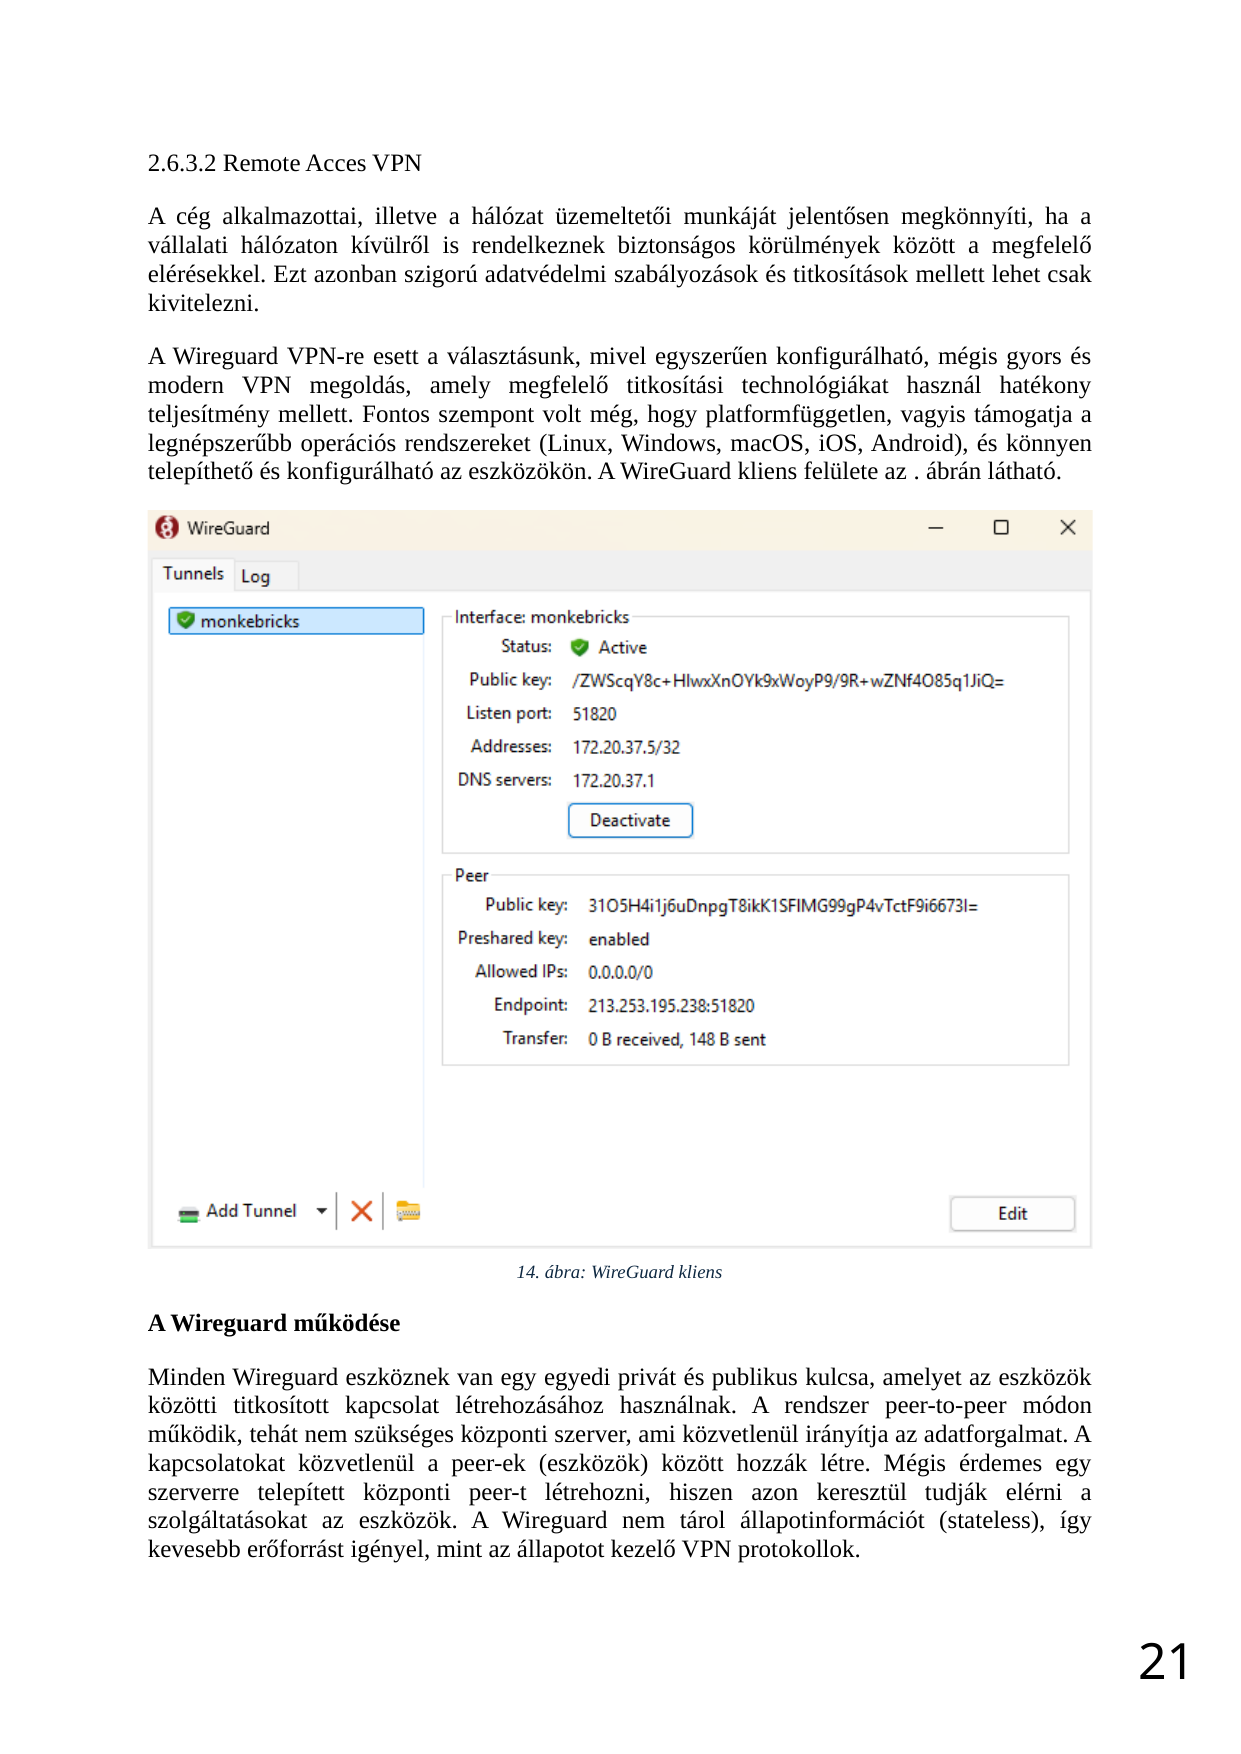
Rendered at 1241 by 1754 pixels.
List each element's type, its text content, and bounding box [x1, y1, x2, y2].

text Minden Wireguard eszköznek van egy egyedi privát és publikus kulcsa, amelyet az eszközök közötti titkosított kapcsolat létrehozásához használnak. A rendszer peer-to-peer módon működik, tehát nem szükséges központi szerver, ami közvetlenül irányítja az adatforgalmat. A kapcsolatokat közvetlenül a peer-ek (eszközök) között hozzák létre. Mégis érdemes egy szerverre telepített központi peer-t létrehozni, hiszen azon keresztül tudják elérni a szolgáltatásokat az eszközök. A Wireguard nem tárol állapotinformációt (stateless), így kevesebb erőforrást igényel, mint az állapotot kezelő VPN protokollok. [148, 1362, 1092, 1563]
text A Wireguard működése [148, 1308, 1092, 1337]
text A Wireguard VPN-re esett a választásunk, mivel egyszerűen konfigurálható, mégis gyors és modern VPN megoldás, amely megfelelő titkosítási technológiákat használ hatékony teljesítmény mellett. Fontos szempont volt még, hogy platformfüggetlen, vagyis támogatja a legnépszerűbb operációs rendszereket (Linux, Windows, macOS, iOS, Android), és könnyen telepíthető és konfigurálható az eszközökön. A WireGuard kliens felülete az 14. ábrán látható. [148, 341, 1092, 485]
text A cég alkalmazottai, illetve a hálózat üzemeltetői munkáját jelentősen megkönnyíti, ha a vállalati hálózaton kívülről is rendelkeznek biztonságos körülmények között a megfelelő elérésekkel. Ezt azonban szigorú adatvédelmi szabályozások és titkosítások mellett lehet csak kivitelezni. [148, 201, 1092, 316]
subtitle 2.6.3.2 Remote Acces VPN [148, 148, 1092, 176]
picture [147, 510, 1093, 1249]
